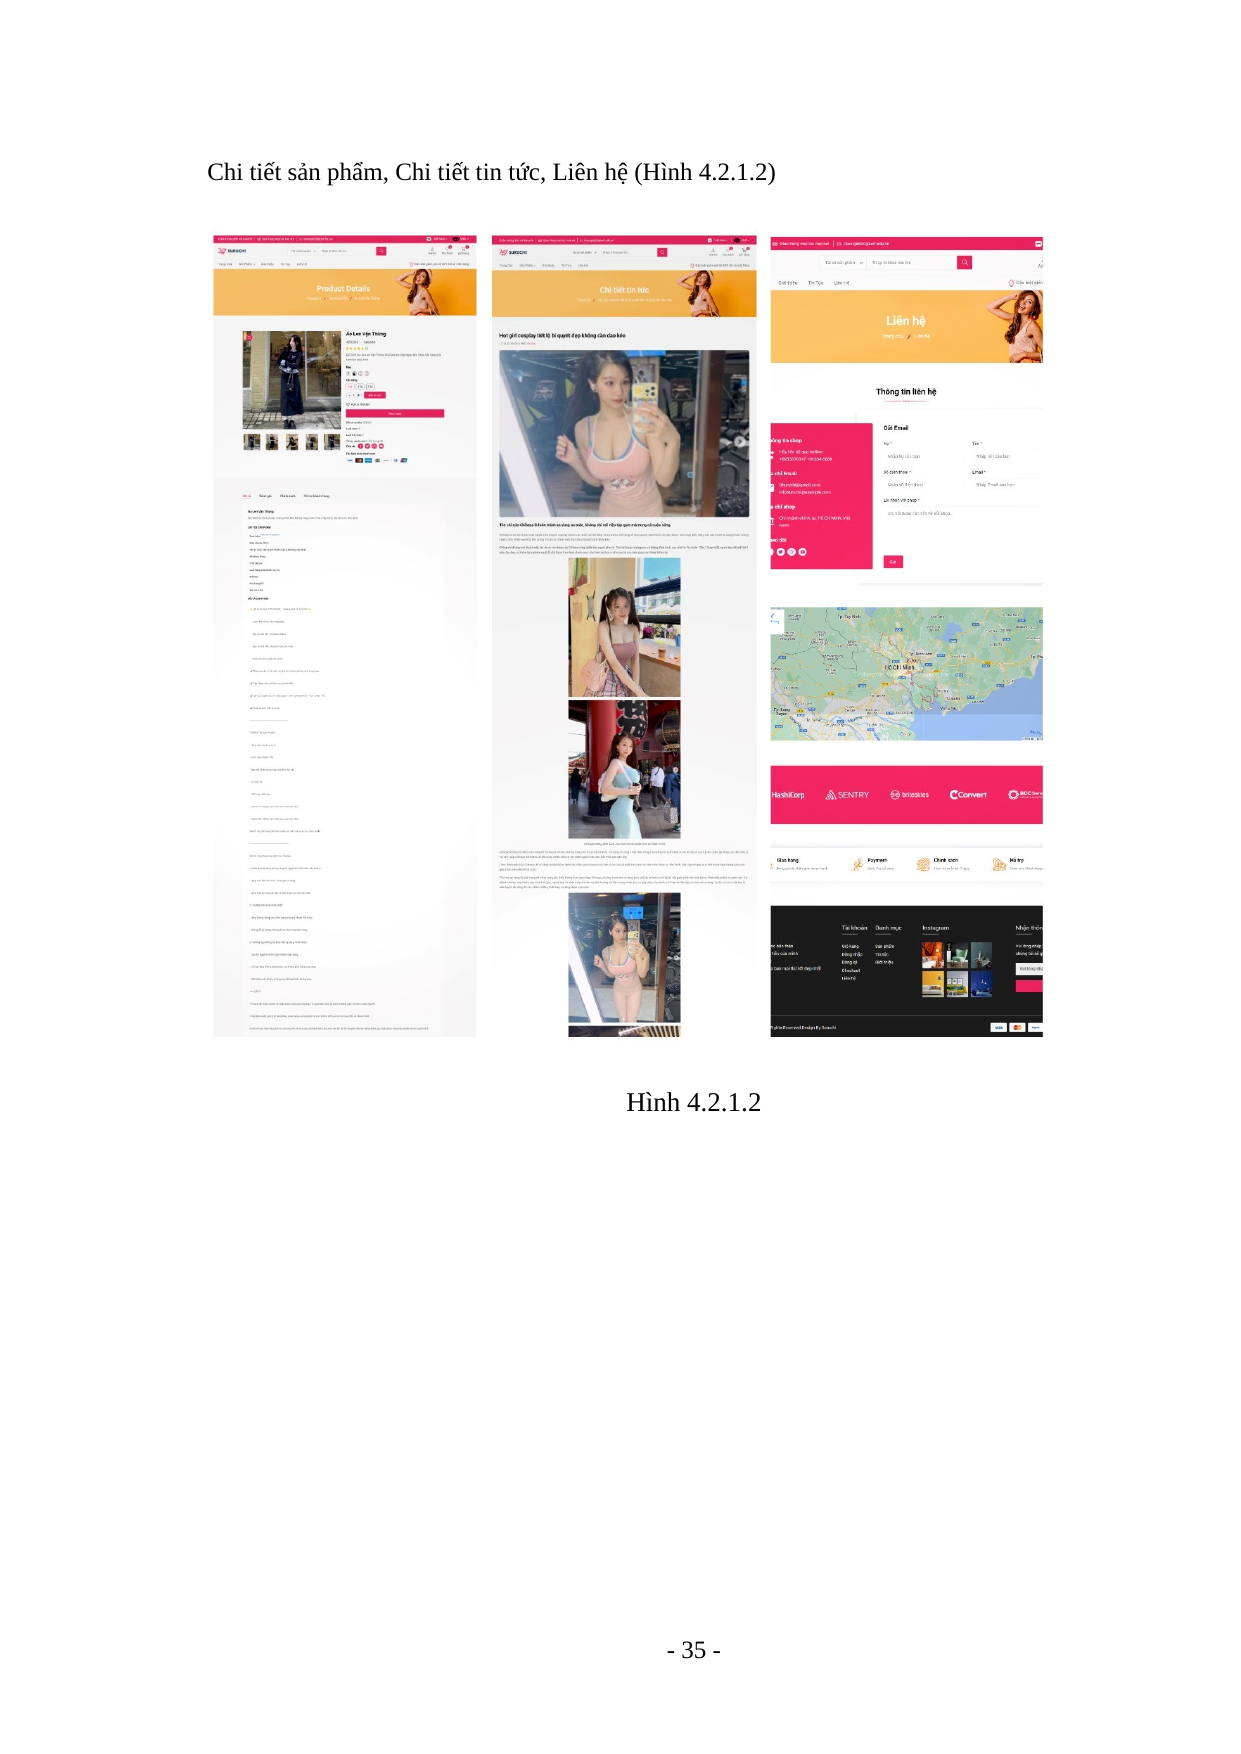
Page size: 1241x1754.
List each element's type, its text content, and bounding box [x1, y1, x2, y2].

picture [207, 215, 1050, 1058]
text Hình 4.2.1.2 [207, 1086, 1122, 1118]
text Chi tiết sản phẩm, Chi tiết tin tức, Liên hệ (Hình 4.2.1.2) [207, 157, 1122, 186]
